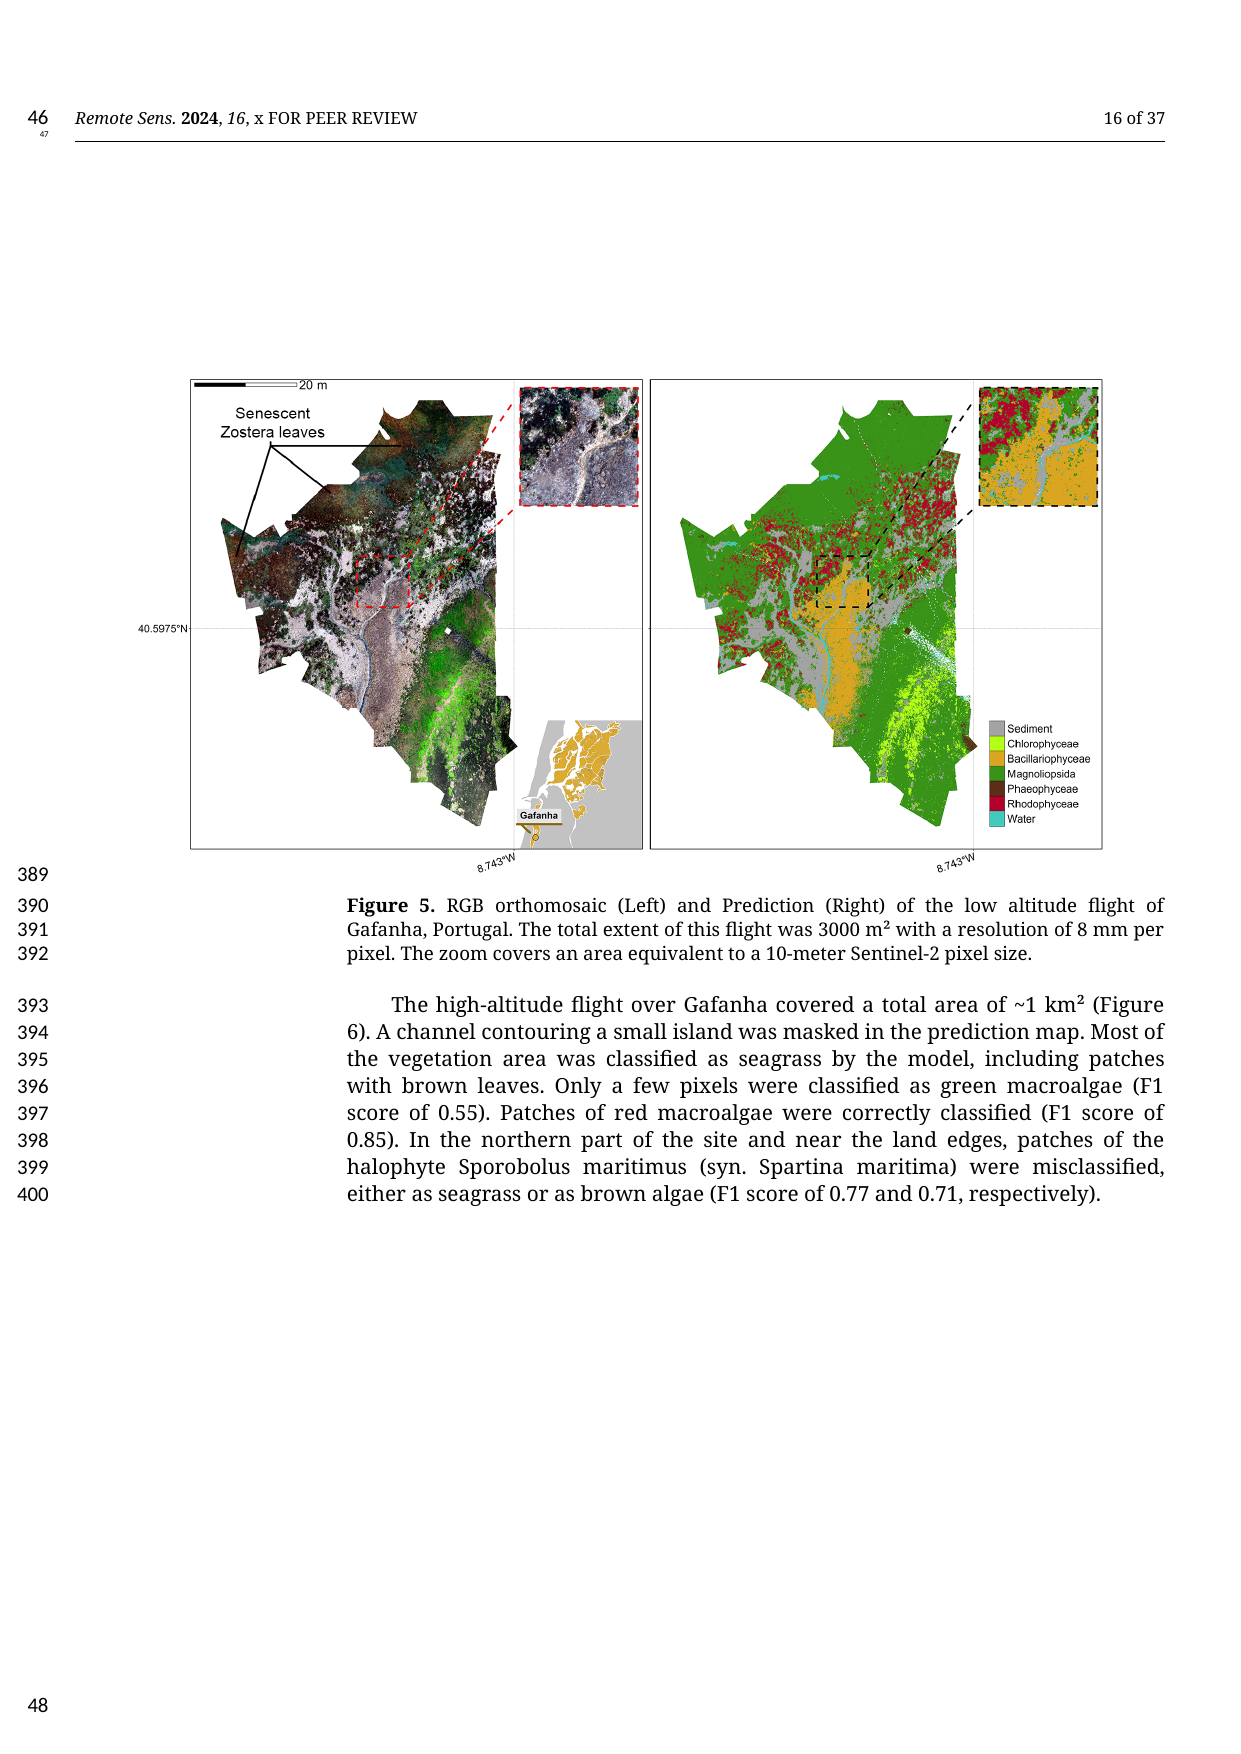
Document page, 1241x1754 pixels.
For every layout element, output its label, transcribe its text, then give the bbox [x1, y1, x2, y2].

picture [132, 373, 1108, 881]
text The high-altitude flight over Gafanha covered a total area of ~1 km² (Figure 6). A channel contouring a small island was masked in the prediction map. Most of the vegetation area was classified as seagrass by the model, including patches with brown leaves. Only a few pixels were classified as green macroalgae (F1 score of 0.55). Patches of red macroalgae were correctly classified (F1 score of 0.85). In the northern part of the site and near the land edges, patches of the halophyte Sporobolus maritimus (syn. Spartina maritima) were misclassified, either as seagrass or as brown algae (F1 score of 0.77 and 0.71, respectively). [347, 991, 1165, 1208]
text Figure 5. RGB orthomosaic (Left) and Prediction (Right) of the low altitude flight of Gafanha, Portugal. The total extent of this flight was 3000 m² with a resolution of 8 mm per pixel. The zoom covers an area equivalent to a 10-meter Sentinel-2 pixel size. [347, 893, 1165, 966]
